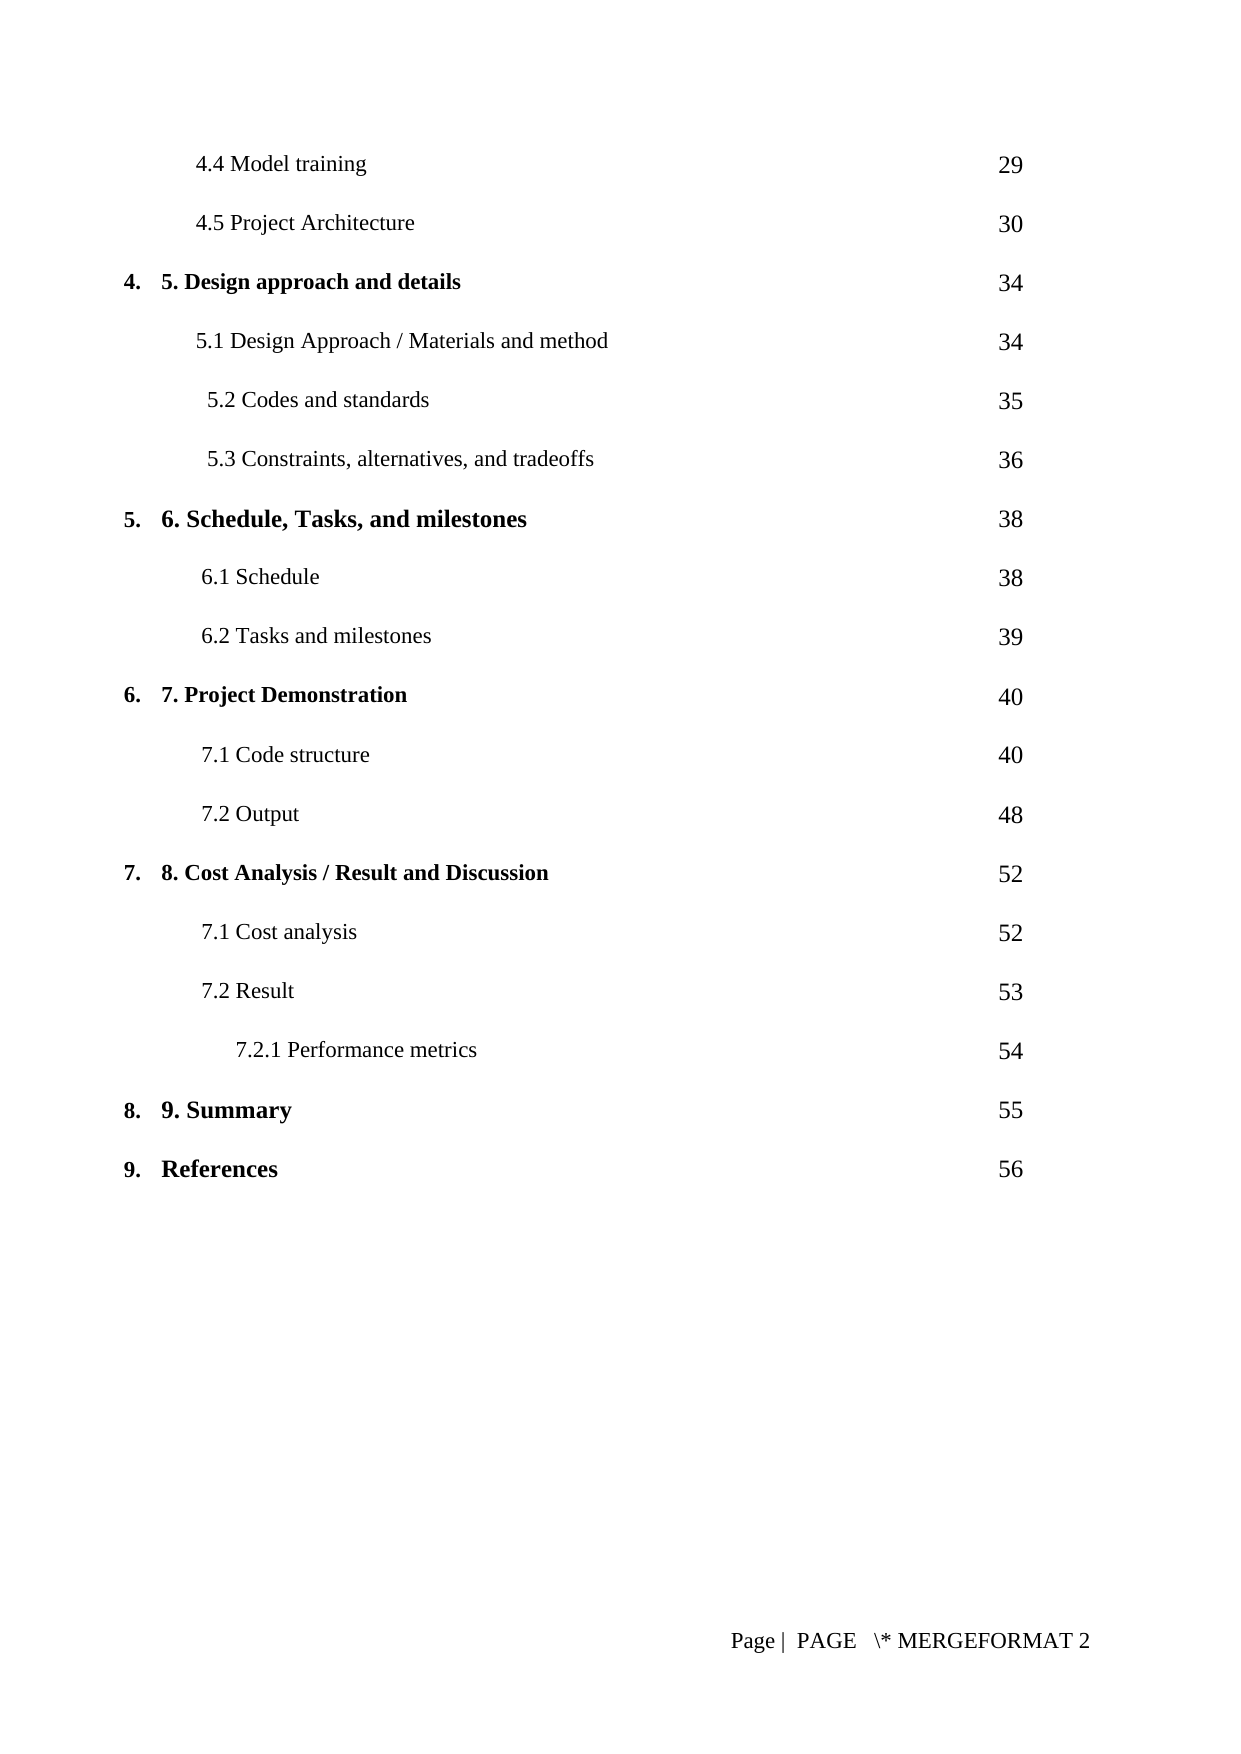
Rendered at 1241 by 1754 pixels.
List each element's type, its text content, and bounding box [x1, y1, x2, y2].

table_cell 53 [932, 977, 1089, 1036]
table_cell 7.2 Output [150, 800, 932, 859]
table_cell 52 [932, 918, 1089, 977]
table_cell 36 [932, 445, 1089, 504]
table_cell 56 [932, 1154, 1089, 1213]
table_cell 7.2 Result [150, 977, 932, 1036]
table_cell 34 [932, 327, 1089, 386]
table_cell 6.1 Schedule [150, 564, 932, 622]
table_cell References [150, 1154, 932, 1213]
table_cell 7.1 Cost analysis [150, 918, 932, 977]
table_cell 5. Design approach and details [150, 268, 932, 327]
table_cell 40 [932, 682, 1089, 741]
table_cell 38 [932, 504, 1089, 563]
table_cell 6. Schedule, Tasks, and milestones [150, 504, 932, 563]
table_cell 7. Project Demonstration [150, 682, 932, 741]
table_cell 7.2.1 Performance metrics [150, 1036, 932, 1095]
table_cell 52 [932, 859, 1089, 918]
table_cell 48 [932, 800, 1089, 859]
table_cell 55 [932, 1095, 1089, 1154]
table_cell 4.4 Model training [150, 150, 932, 209]
table_cell 5.2 Codes and standards [150, 386, 932, 445]
table_cell 6.2 Tasks and milestones [150, 623, 932, 682]
table_cell 5.3 Constraints, alternatives, and tradeoffs [150, 445, 932, 504]
table_cell 30 [932, 209, 1089, 268]
table_cell 34 [932, 268, 1089, 327]
table_cell 39 [932, 623, 1089, 682]
table_cell 7.1 Code structure [150, 741, 932, 800]
table_cell 35 [932, 386, 1089, 445]
table_cell 40 [932, 741, 1089, 800]
table_cell 8. Cost Analysis / Result and Discussion [150, 859, 932, 918]
table_cell 9. Summary [150, 1095, 932, 1154]
table_cell 5.1 Design Approach / Materials and method [150, 327, 932, 386]
table_cell 54 [932, 1036, 1089, 1095]
table_cell 38 [932, 564, 1089, 622]
table_cell 4.5 Project Architecture [150, 209, 932, 268]
table_cell 29 [932, 150, 1089, 209]
